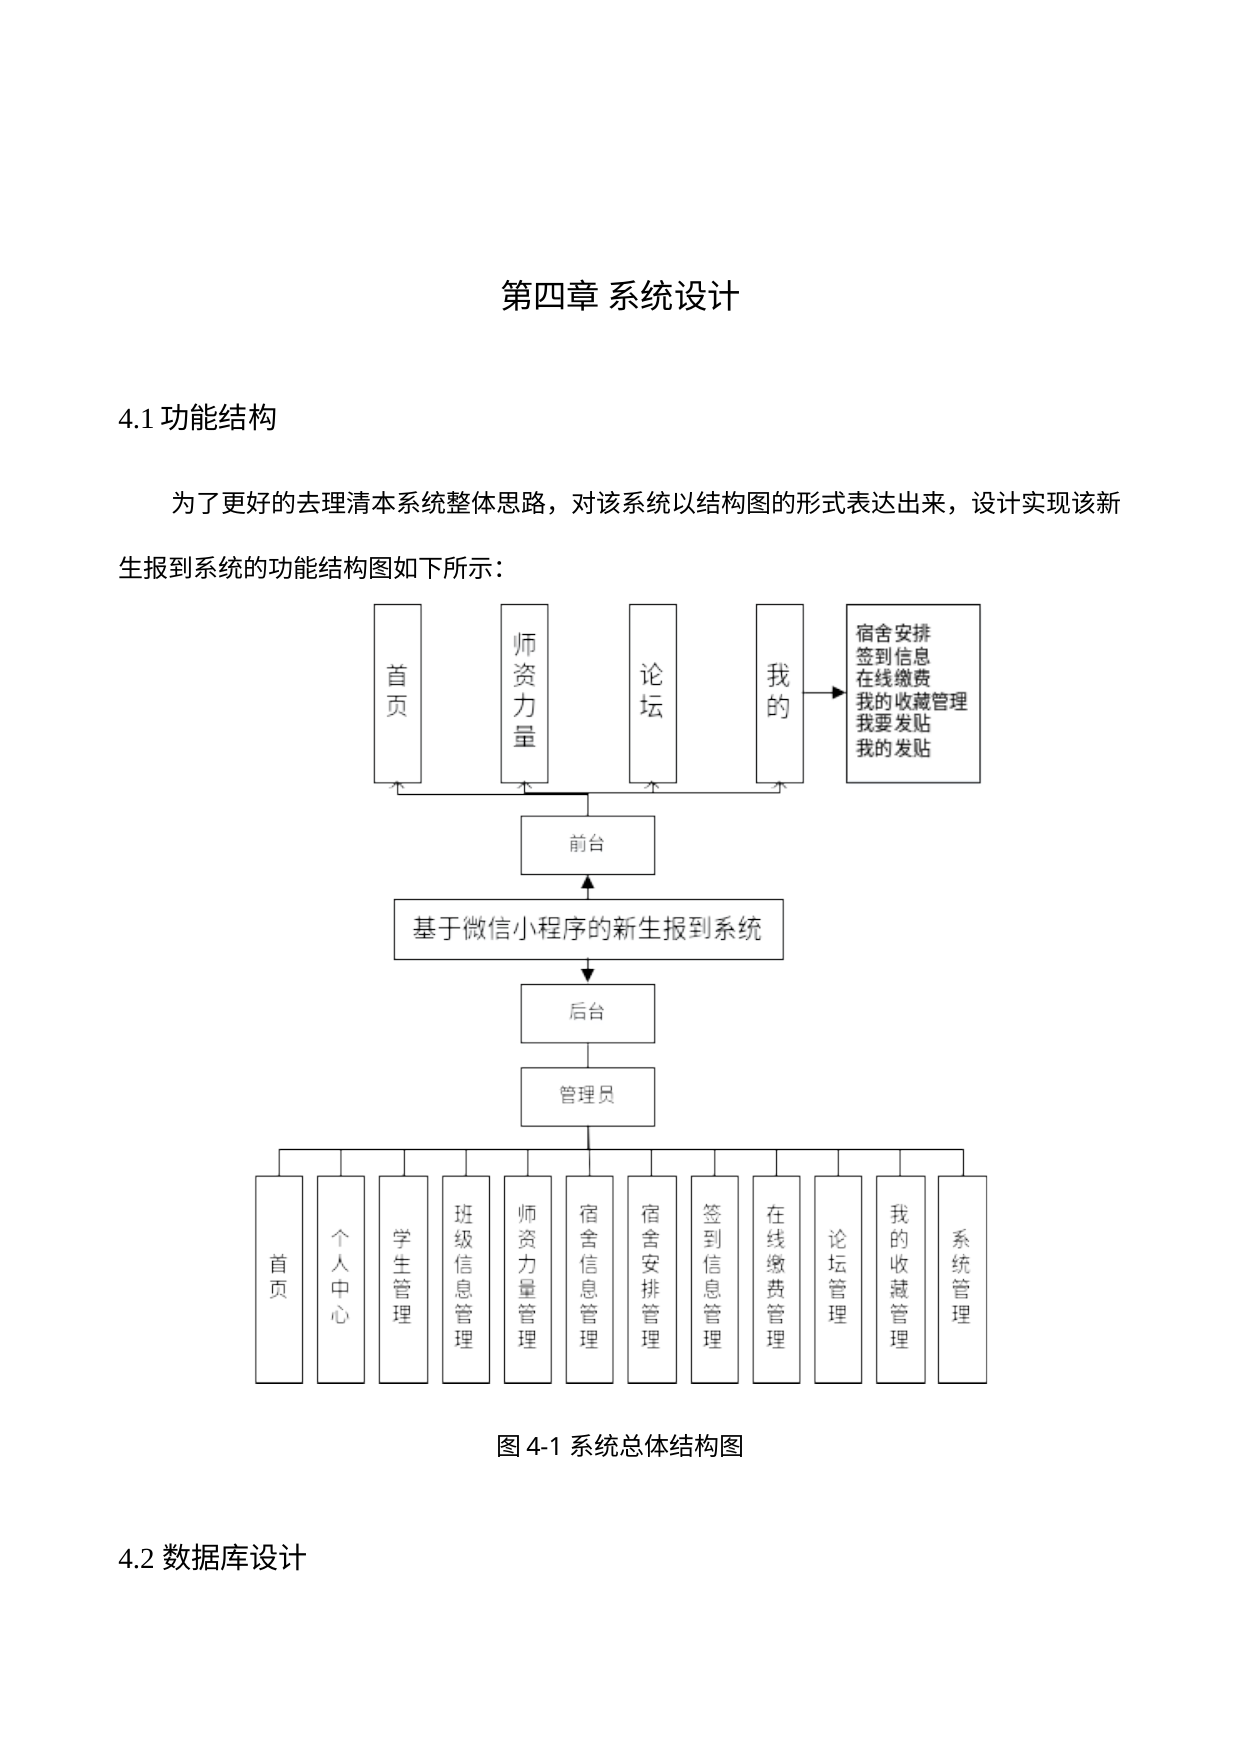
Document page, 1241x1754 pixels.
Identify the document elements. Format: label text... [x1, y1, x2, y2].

text 图4-1 系统总体结构图 [118, 1412, 1122, 1477]
subtitle 4.2 数据库设计 [118, 1523, 1122, 1588]
text 为了更好的去理清本系统整体思路，对该系统以结构图的形式表达出来，设计实现该新生报到系统的功能结构图如下所示： [118, 469, 1122, 599]
subtitle 4.1功能结构 [118, 383, 1122, 448]
subtitle 第四章 系统设计 [118, 261, 1122, 326]
